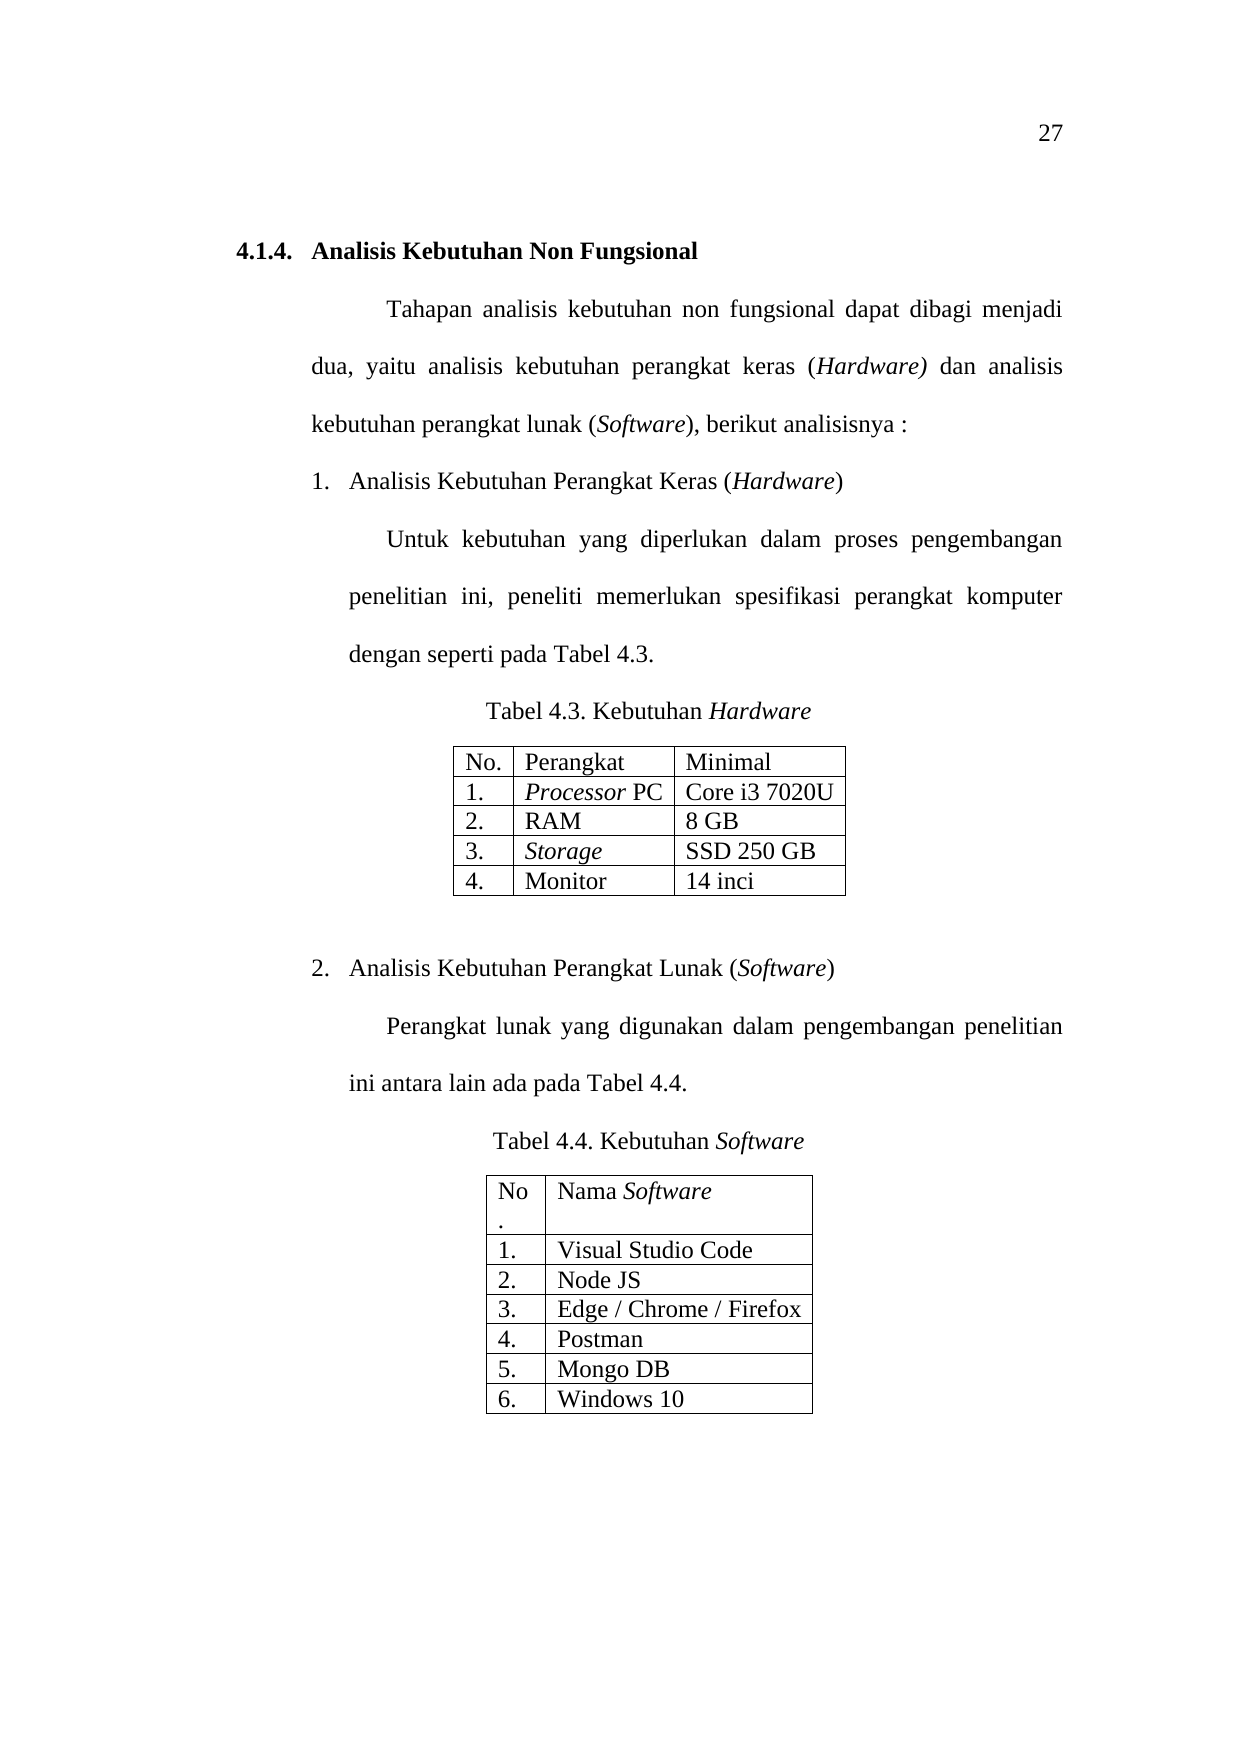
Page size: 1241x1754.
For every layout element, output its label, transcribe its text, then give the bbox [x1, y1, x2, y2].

table_cell 4. [487, 1324, 545, 1353]
text Tabel 4.4. Kebutuhan Software [161, 1126, 1063, 1154]
table_cell 3. [454, 836, 513, 865]
table_header Perangkat [514, 747, 674, 776]
table_header No. [454, 747, 513, 776]
table_header Nama Software [546, 1176, 812, 1234]
table_cell Monitor [514, 866, 674, 895]
table_cell 2. [454, 806, 513, 835]
subtitle Analisis Kebutuhan Non Fungsional [236, 236, 1063, 265]
table_cell 3. [487, 1295, 545, 1323]
table_cell RAM [514, 806, 674, 835]
table_header Minimal [675, 747, 845, 776]
table_cell Mongo DB [546, 1354, 812, 1383]
table_cell Node JS [546, 1265, 812, 1293]
text Tabel 4.3. Kebutuhan Hardware [161, 696, 1063, 725]
table_cell Core i3 7020U [675, 777, 845, 805]
table_header No. [487, 1176, 545, 1234]
table_cell 4. [454, 866, 513, 895]
table_cell 8 GB [675, 806, 845, 835]
list Untuk kebutuhan yang diperlukan dalam proses pengembangan penelitian ini, peneliti memerlukan spesifikasi perangkat komputer dengan seperti pada Tabel 4.3. [349, 524, 1063, 667]
table_cell SSD 250 GB [675, 836, 845, 865]
table_cell Processor PC [514, 777, 674, 805]
table_cell 14 inci [675, 866, 845, 895]
list Analisis Kebutuhan Perangkat Lunak (Software) [311, 953, 1063, 982]
text Tahapan analisis kebutuhan non fungsional dapat dibagi menjadi dua, yaitu analisis kebutuhan perangkat keras (Hardware) dan analisis kebutuhan perangkat lunak (Software), berikut analisisnya : [311, 294, 1063, 437]
list Perangkat lunak yang digunakan dalam pengembangan penelitian ini antara lain ada pada Tabel 4.4. [349, 1011, 1063, 1097]
table_cell Windows 10 [546, 1384, 812, 1413]
table_cell 1. [487, 1235, 545, 1264]
table_cell 6. [487, 1384, 545, 1413]
table_cell Storage [514, 836, 674, 865]
table_cell Postman [546, 1324, 812, 1353]
list Analisis Kebutuhan Perangkat Keras (Hardware) [311, 466, 1063, 495]
table_cell Edge / Chrome / Firefox [546, 1295, 812, 1323]
table_cell 1. [454, 777, 513, 805]
table_cell 5. [487, 1354, 545, 1383]
table_cell 2. [487, 1265, 545, 1293]
table_cell Visual Studio Code [546, 1235, 812, 1264]
